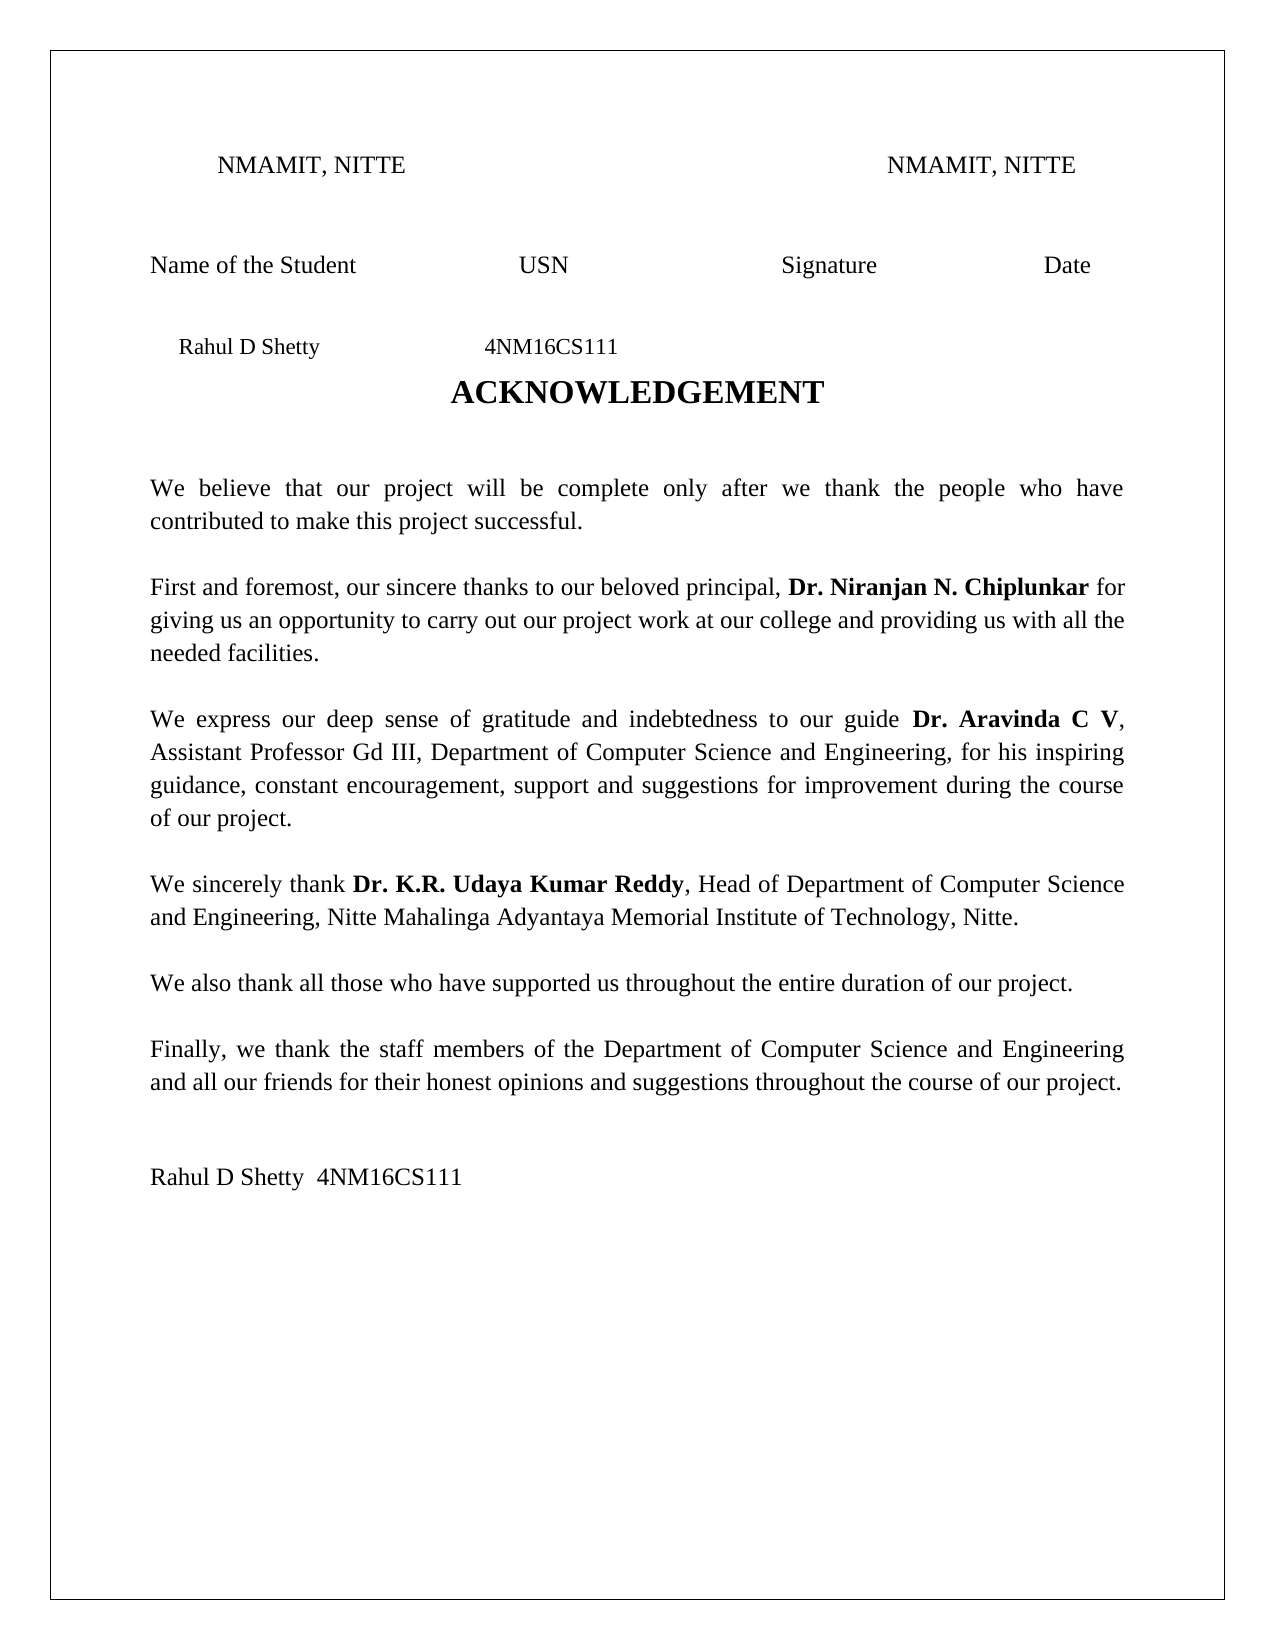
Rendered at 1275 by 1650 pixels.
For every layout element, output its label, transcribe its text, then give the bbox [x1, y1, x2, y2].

text We also thank all those who have supported us throughout the entire duration of our project. [150, 968, 1125, 997]
text NMAMIT, NITTE NMAMIT, NITTE [179, 150, 1125, 179]
text We sincerely thank Dr. K.R. Udaya Kumar Reddy, Head of Department of Computer Science and Engineering, Nitte Mahalinga Adyantaya Memorial Institute of Technology, Nitte. [150, 869, 1125, 931]
text Finally, we thank the staff members of the Department of Computer Science and Engineering and all our friends for their honest opinions and suggestions throughout the course of our project. [150, 1034, 1125, 1096]
text Rahul D Shetty 4NM16CS111 [150, 1162, 1125, 1191]
text We believe that our project will be complete only after we thank the people who have contributed to make this project successful. [150, 473, 1125, 535]
text Name of the Student USN Signature Date [150, 251, 1125, 279]
text Rahul D Shetty 4NM16CS111 [150, 333, 1125, 359]
subtitle ACKNOWLEDGEMENT [150, 373, 1125, 411]
text We express our deep sense of gratitude and indebtedness to our guide Dr. Aravinda C V, Assistant Professor Gd III, Department of Computer Science and Engineering, for his inspiring guidance, constant encouragement, support and suggestions for improvement during the course of our project. [150, 704, 1125, 832]
text First and foremost, our sincere thanks to our beloved principal, Dr. Niranjan N. Chiplunkar for giving us an opportunity to carry out our project work at our college and providing us with all the needed facilities. [150, 572, 1125, 667]
